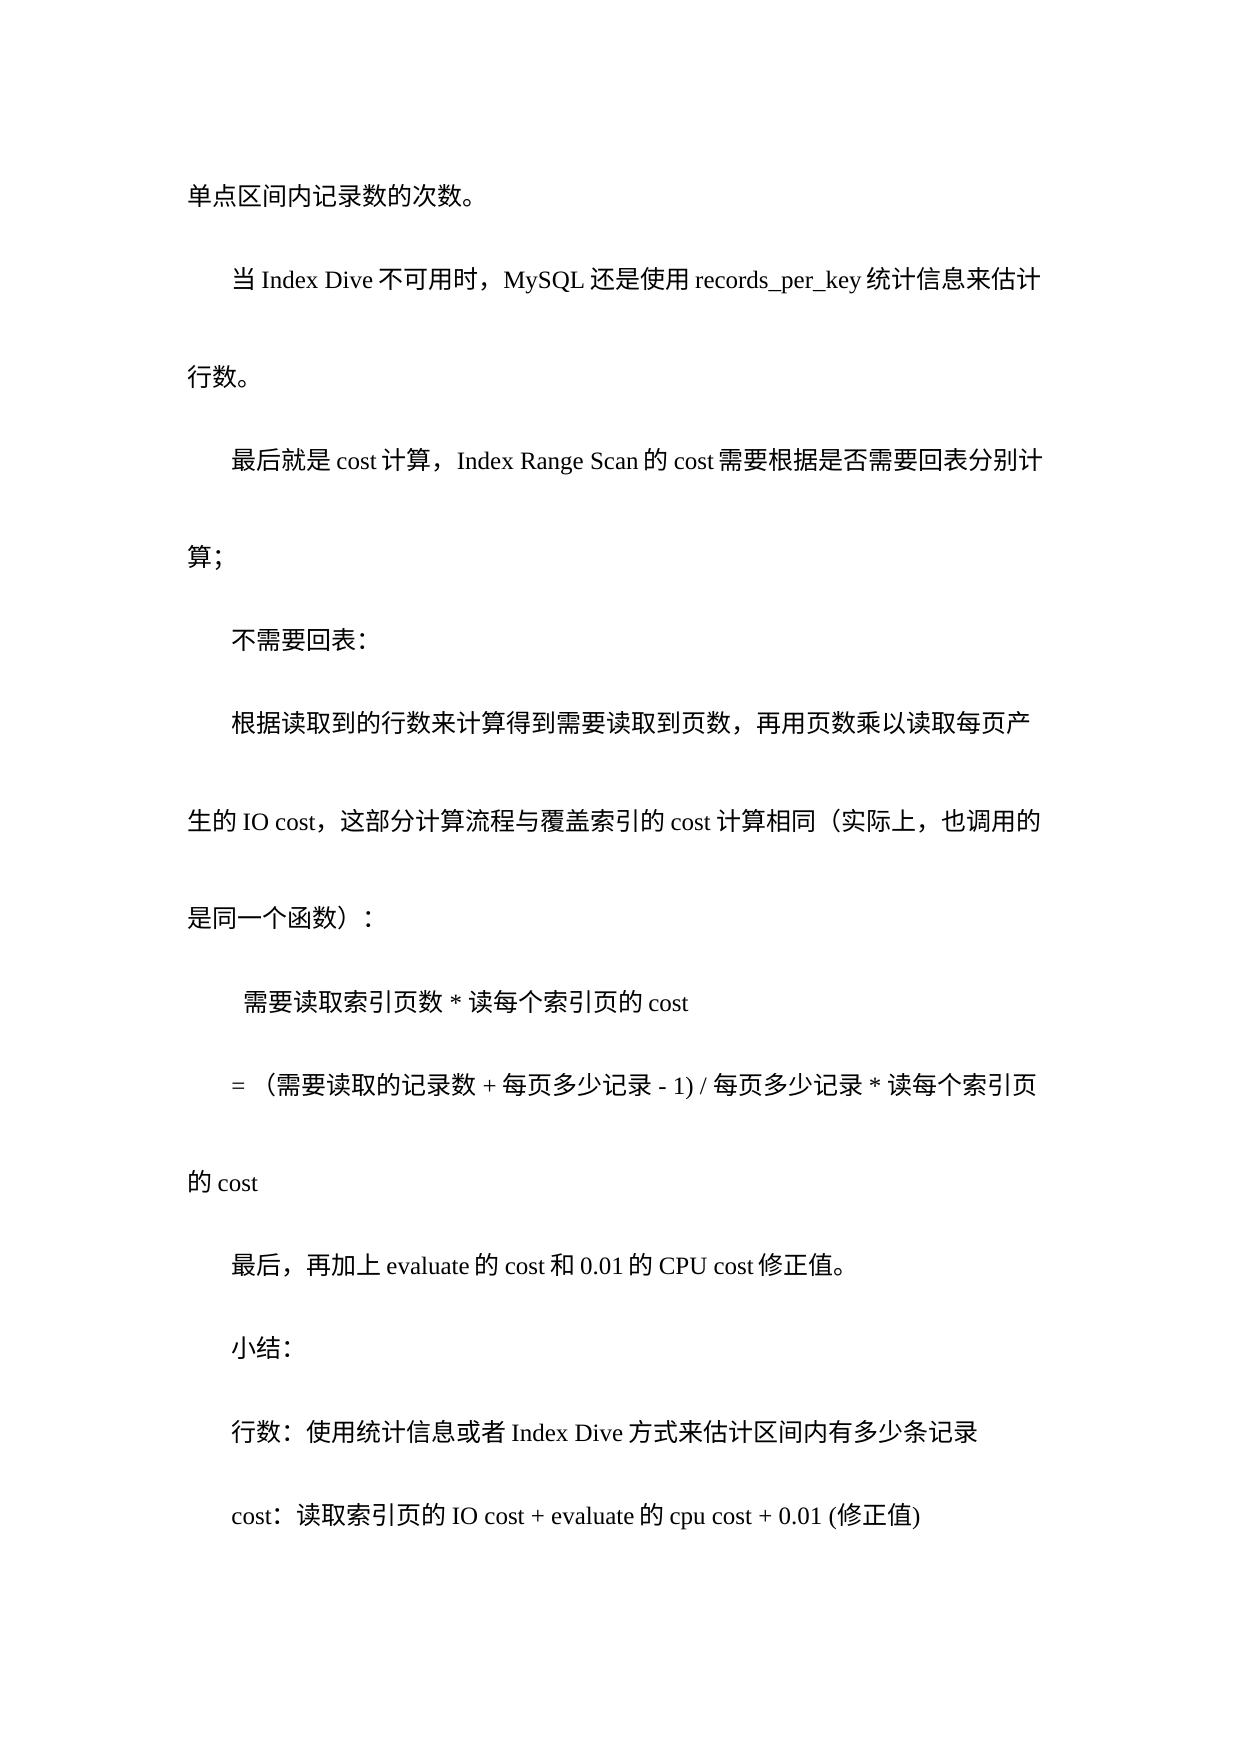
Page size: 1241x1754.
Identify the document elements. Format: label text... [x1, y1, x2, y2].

text = （需要读取的记录数 + 每页多少记录 - 1) / 每页多少记录 * 读每个索引页的cost [187, 1051, 1053, 1213]
text 最后就是cost计算，Index Range Scan的cost需要根据是否需要回表分别计算； [187, 426, 1053, 588]
text 不需要回表： [187, 606, 1053, 671]
text 行数：使用统计信息或者Index Dive方式来估计区间内有多少条记录 [187, 1398, 1053, 1463]
text cost：读取索引页的IO cost + evaluate的cpu cost + 0.01 (修正值) [187, 1481, 1053, 1546]
text 当Index Dive不可用时，MySQL还是使用records_per_key统计信息来估计行数。 [187, 245, 1053, 408]
text 最后，再加上evaluate的cost和0.01的CPU cost修正值。 [187, 1231, 1053, 1296]
text 小结： [187, 1314, 1053, 1379]
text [187, 162, 1053, 227]
text 根据读取到的行数来计算得到需要读取到页数，再用页数乘以读取每页产生的IO cost，这部分计算流程与覆盖索引的cost计算相同（实际上，也调用的是同一个函数）： [187, 689, 1053, 949]
text 需要读取索引页数 * 读每个索引页的cost [187, 968, 1053, 1033]
